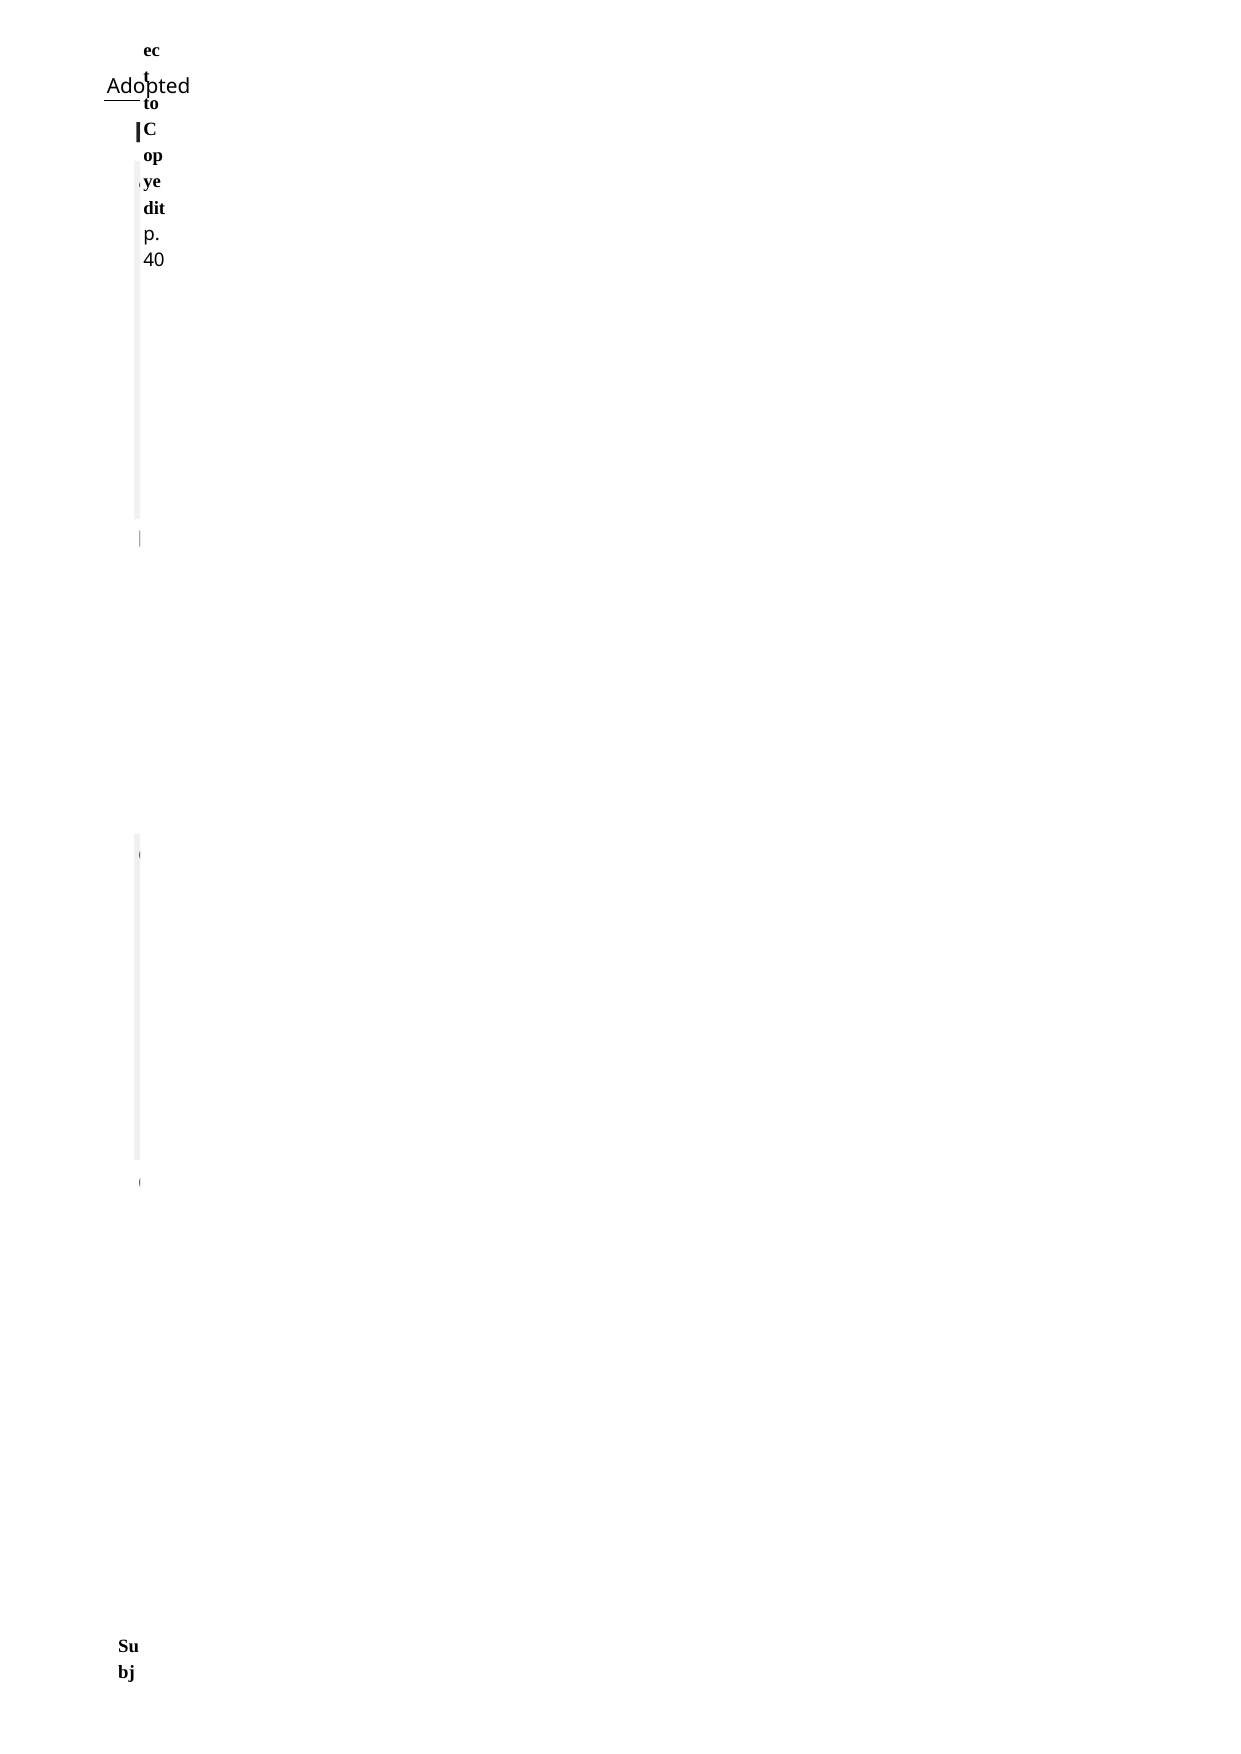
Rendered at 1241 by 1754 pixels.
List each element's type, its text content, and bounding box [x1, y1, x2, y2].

text Subject to Copyedit p.40 [143, 36, 165, 272]
picture [133, 119, 141, 1409]
table_header Adopted [104, 71, 140, 100]
